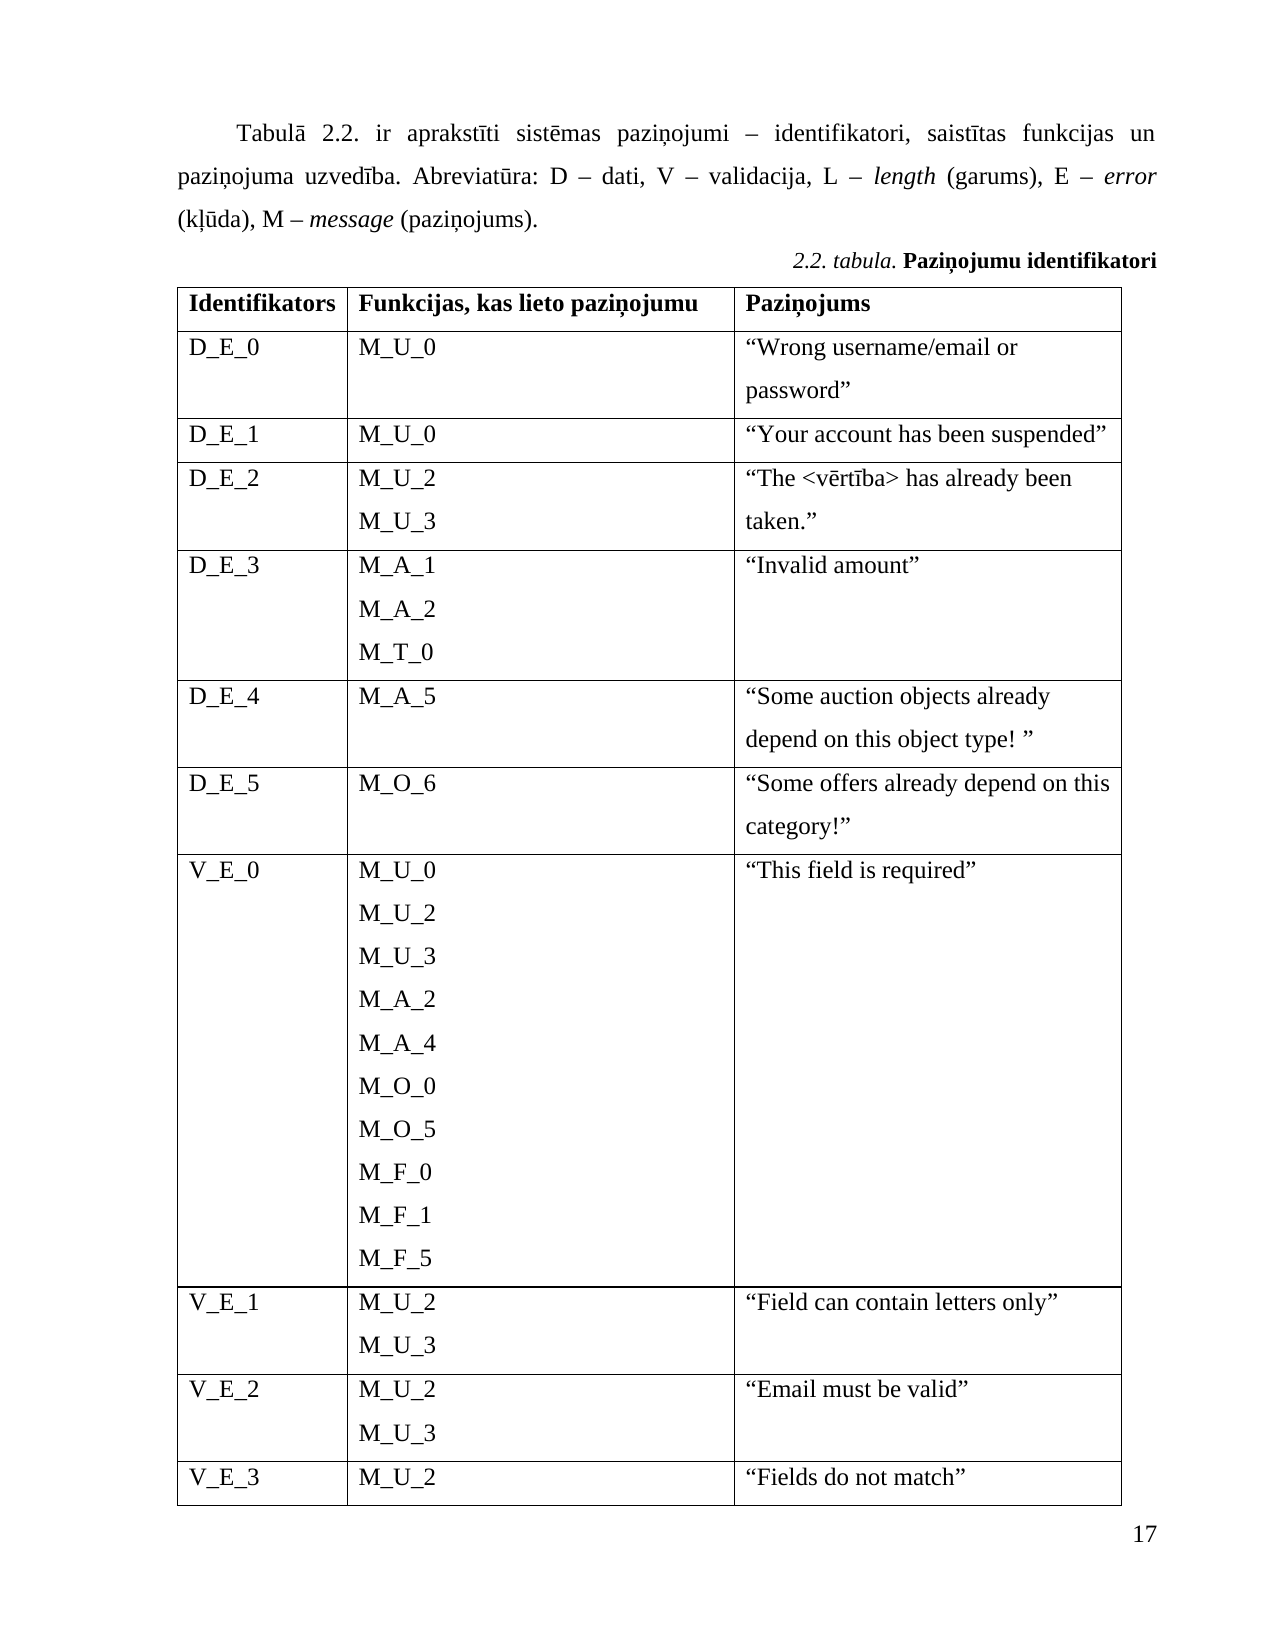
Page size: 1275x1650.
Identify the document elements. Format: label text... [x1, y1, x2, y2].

table_cell “The <vērtība> has already been taken.” [735, 463, 1121, 549]
table_cell D_E_5 [178, 768, 347, 854]
table_cell M_U_0 [348, 419, 734, 462]
table_cell “Email must be valid” [735, 1375, 1121, 1461]
table_cell M_U_0 M_U_2 M_U_3 M_A_2 M_A_4 M_O_0 M_O_5 M_F_0 M_F_1 M_F_5 [348, 855, 734, 1286]
table_cell “Some auction objects already depend on this object type! ” [735, 681, 1121, 767]
table_cell V_E_2 [178, 1375, 347, 1461]
table_cell M_U_2 M_U_3 [348, 1288, 734, 1373]
table_cell “This field is required” [735, 855, 1121, 1286]
table_cell M_U_2 M_U_3 [348, 1375, 734, 1461]
table_cell M_A_1 M_A_2 M_T_0 [348, 551, 734, 680]
table_cell M_O_6 [348, 768, 734, 854]
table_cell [735, 1462, 1121, 1505]
table_cell D_E_4 [178, 681, 347, 767]
table_cell “Your account has been suspended” [735, 419, 1121, 462]
table_cell M_U_2 M_U_3 [348, 463, 734, 549]
table_header Funkcijas, kas lieto paziņojumu [348, 288, 734, 331]
table_cell V_E_0 [178, 855, 347, 1286]
table_cell D_E_2 [178, 463, 347, 549]
table_cell M_U_0 [348, 332, 734, 418]
table_cell “Wrong username/email or password” [735, 332, 1121, 418]
table_cell V_E_3 [178, 1462, 347, 1505]
table_cell D_E_1 [178, 419, 347, 462]
text 2.2. tabula. Paziņojumu identifikatori [236, 247, 1157, 274]
text Tabulā 2.2. ir aprakstīti sistēmas paziņojumi – identifikatori, saistītas funkcijas un paziņojuma uzvedība. Abreviatūra: D – dati, V – validacija, L – length (garums), E – error (kļūda), M – message (paziņojums). [177, 118, 1157, 233]
table_cell D_E_0 [178, 332, 347, 418]
table_cell V_E_1 [178, 1288, 347, 1373]
table_header Paziņojums [735, 288, 1121, 331]
table_cell D_E_3 [178, 551, 347, 680]
table_header Identifikators [178, 288, 347, 331]
table_cell M_A_5 [348, 681, 734, 767]
table_cell “Some offers already depend on this category!” [735, 768, 1121, 854]
table_cell M_U_2 M_U_3 [348, 1462, 734, 1505]
table_cell “Invalid amount” [735, 551, 1121, 680]
table_cell “Field can contain letters only” [735, 1288, 1121, 1373]
